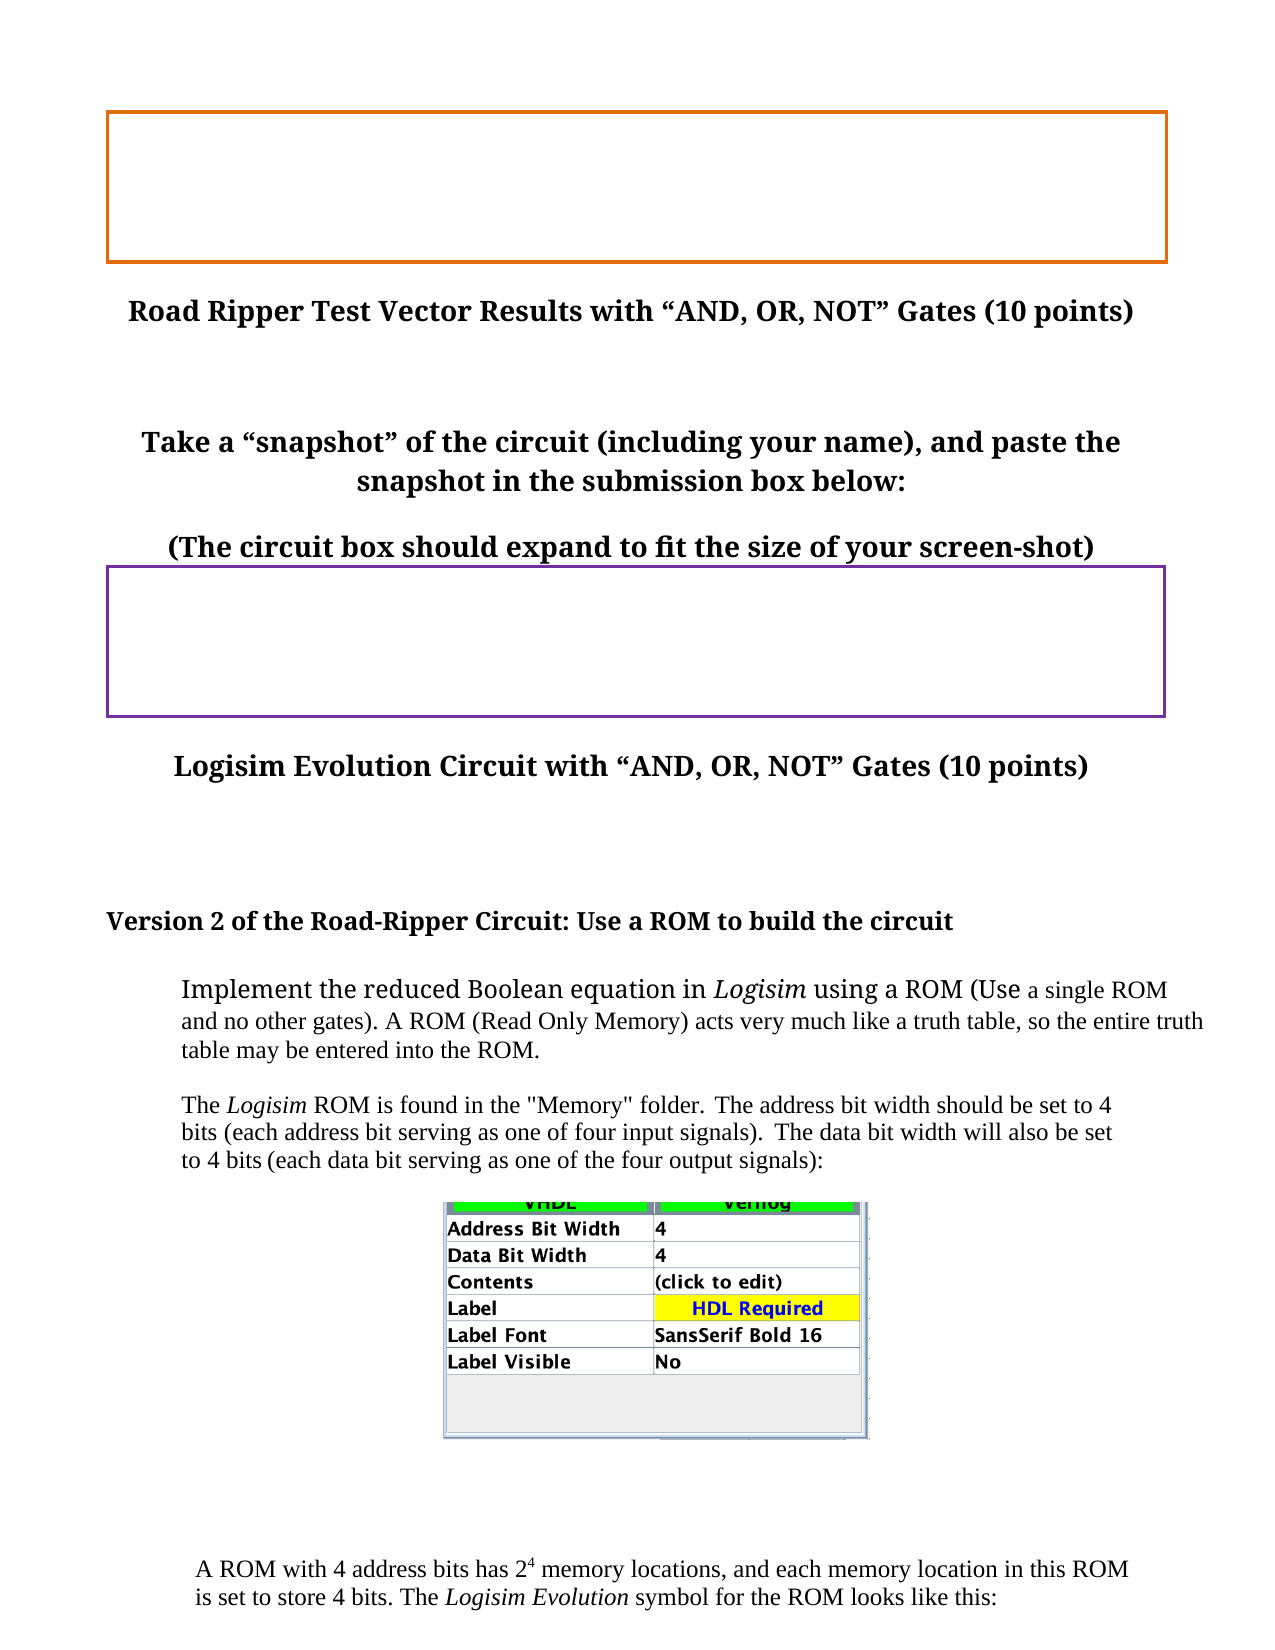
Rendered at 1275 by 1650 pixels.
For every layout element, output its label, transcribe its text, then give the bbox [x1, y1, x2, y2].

text Implement the reduced Boolean equation in Logisim using a ROM (Use a single ROM and no other gates). A ROM (Read Only Memory) acts very much like a truth table, so the entire truth table may be entered into the ROM. [181, 972, 1209, 1063]
text Version 2 of the Road-Ripper Circuit: Use a ROM to build the circuit [106, 903, 1227, 938]
subtitle Road Ripper Test Vector Results with “AND, OR, NOT” Gates (10 points) [106, 291, 1156, 329]
table_header [109, 114, 1165, 260]
table_header [109, 568, 1163, 715]
text The Logisim ROM is found in the "Memory" folder. The address bit width should be set to 4 bits (each address bit serving as one of four input signals). The data bit width will also be set to 4 bits (each data bit serving as one of the four output signals): [181, 1091, 1132, 1173]
subtitle Logisim Evolution Circuit with “AND, OR, NOT” Gates (10 points) [106, 746, 1156, 784]
subtitle Take a “snapshot” of the circuit (including your name), and paste the snapshot in the submission box below: [106, 423, 1156, 499]
picture [443, 1202, 871, 1440]
subtitle (The circuit box should expand to fit the size of your screen-shot) [106, 527, 1156, 565]
text A ROM with 4 address bits has 24 memory locations, and each memory location in this ROM is set to store 4 bits. The Logisim Evolution symbol for the ROM looks like this: [195, 1556, 1141, 1610]
